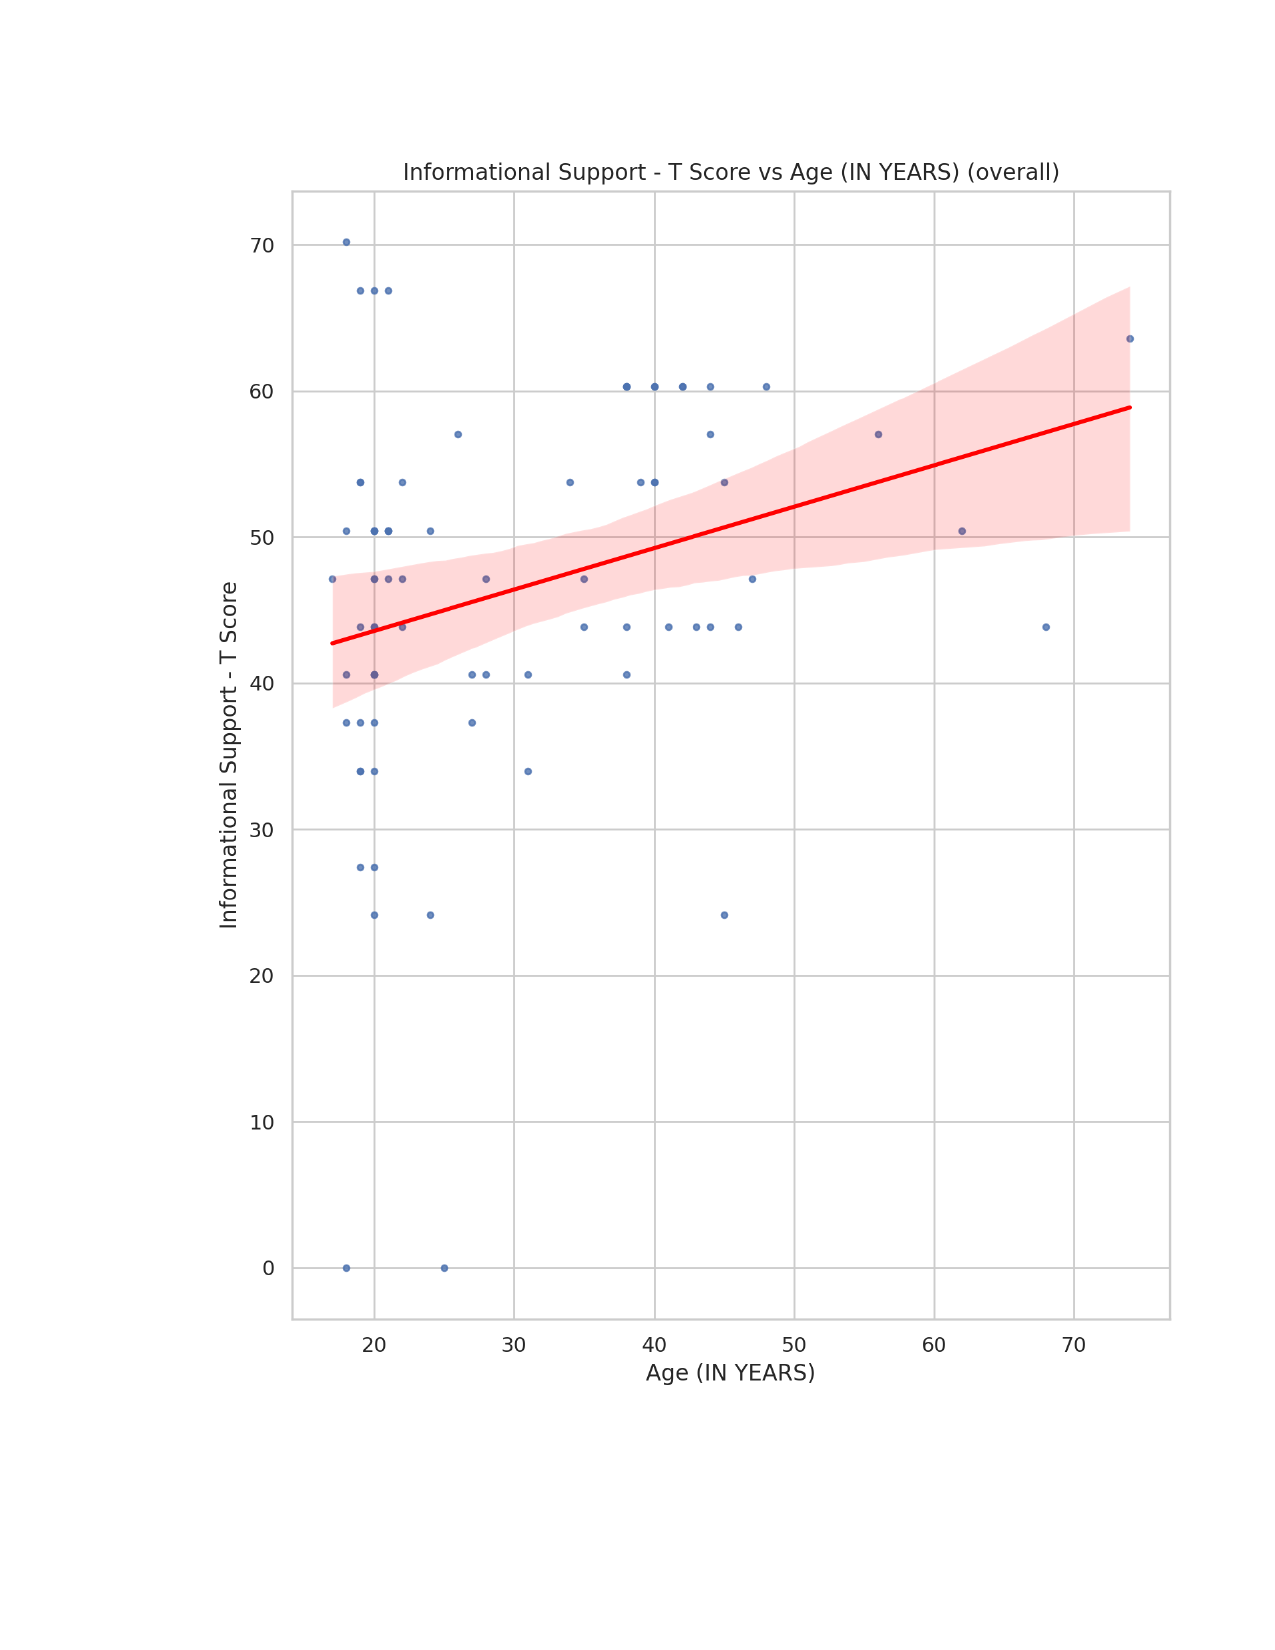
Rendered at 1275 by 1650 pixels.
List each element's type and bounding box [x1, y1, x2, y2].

picture [206, 150, 1182, 1398]
